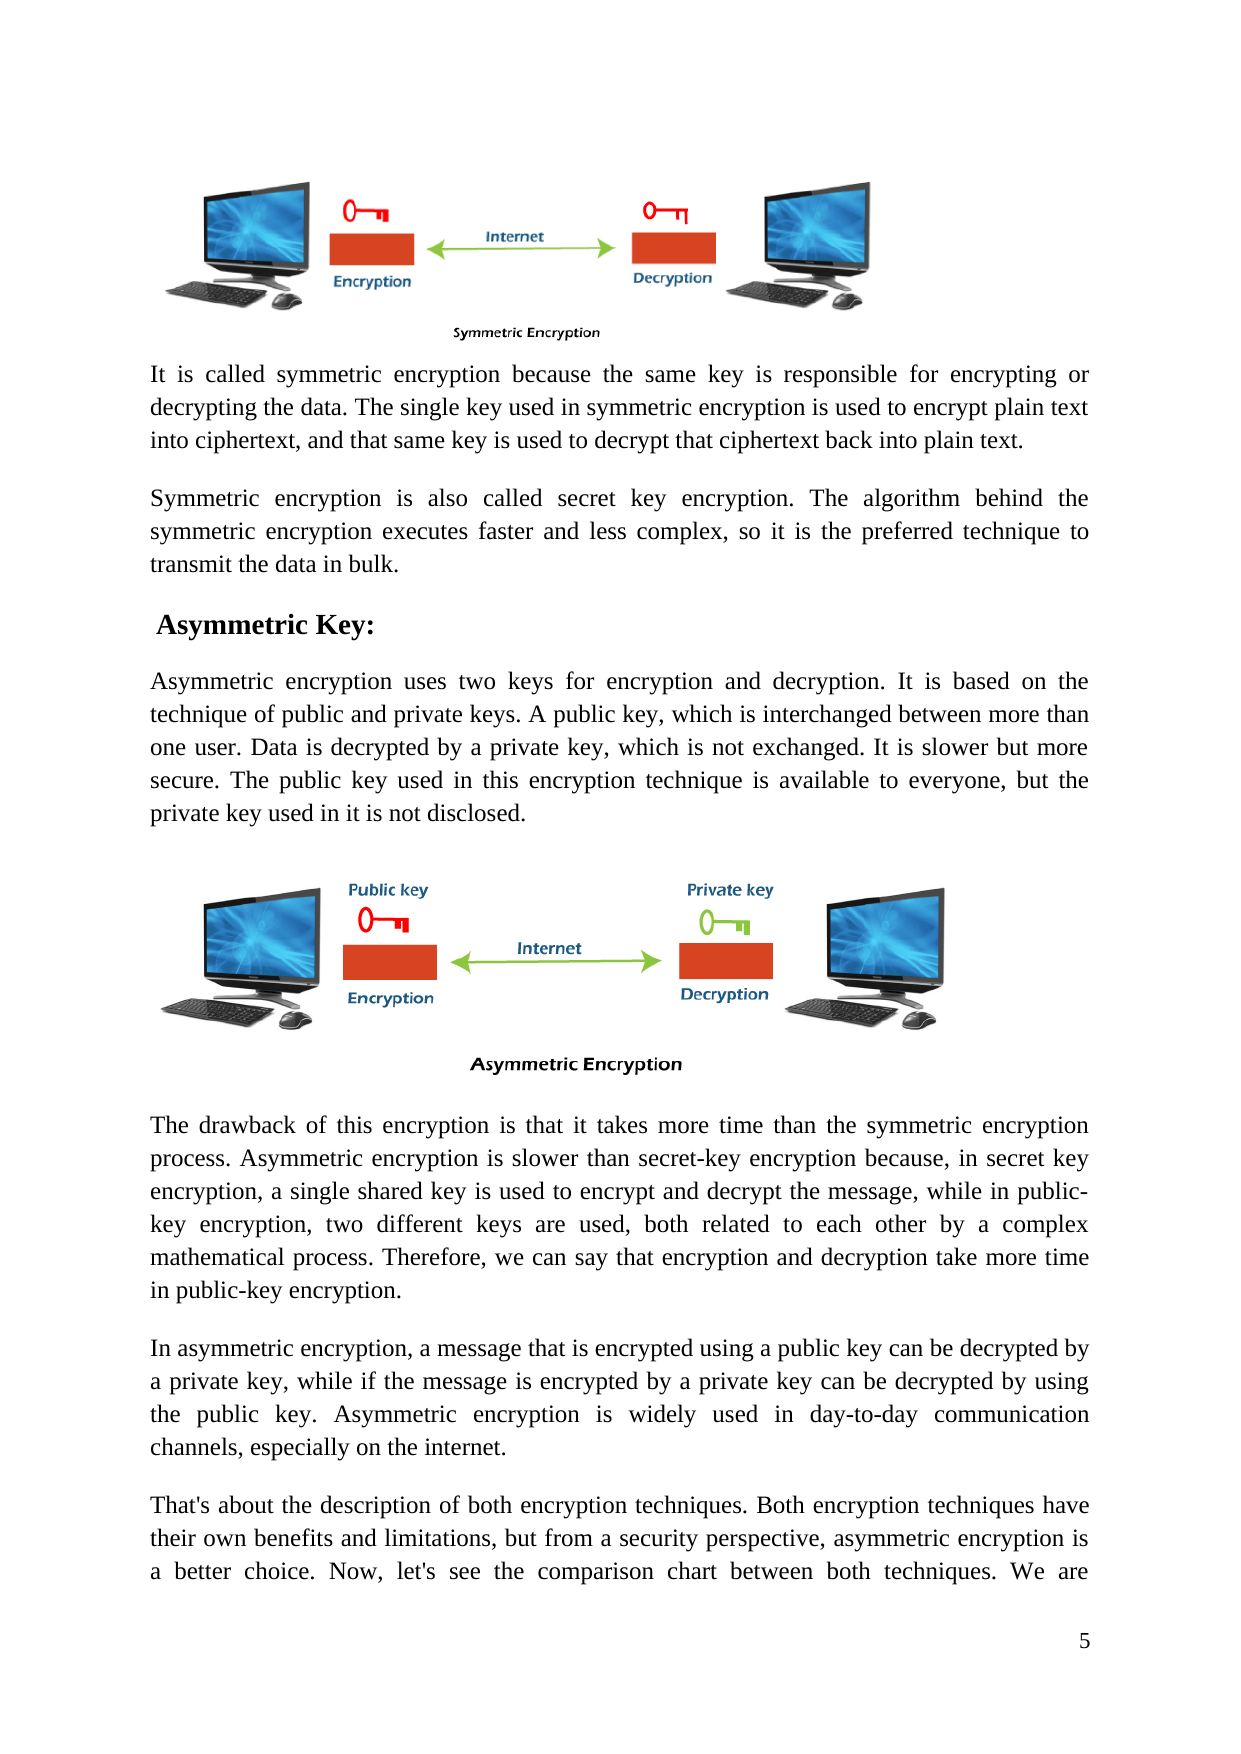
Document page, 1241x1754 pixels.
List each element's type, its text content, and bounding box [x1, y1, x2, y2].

text Asymmetric Key: [150, 607, 1090, 641]
text Asymmetric encryption uses two keys for encryption and decryption. It is based on the technique of public and private keys. A public key, which is interchanged between more than one user. Data is decrypted by a private key, which is not exchanged. It is slower but more secure. The public key used in this encryption technique is available to everyone, but the private key used in it is not disclosed. [150, 666, 1090, 827]
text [150, 1490, 1090, 1585]
text Symmetric encryption is also called secret key encryption. The algorithm behind the symmetric encryption executes faster and less complex, so it is the preferred technique to transmit the data in bulk. [150, 483, 1090, 578]
text It is called symmetric encryption because the same key is responsible for encrypting or decrypting the data. The single key used in symmetric encryption is used to encrypt plain text into ciphertext, and that same key is used to decrypt that ciphertext back into plain text. [150, 359, 1090, 454]
text The drawback of this encryption is that it takes more time than the symmetric encryption process. Asymmetric encryption is slower than secret-key encryption because, in secret key encryption, a single shared key is used to encrypt and decrypt the message, while in public-key encryption, two different keys are used, both related to each other by a complex mathematical process. Therefore, we can say that encryption and decryption take more time in public-key encryption. [150, 1110, 1090, 1304]
picture [150, 856, 957, 1082]
picture [150, 150, 892, 360]
text In asymmetric encryption, a message that is encrypted using a public key can be decrypted by a private key, while if the message is encrypted by a private key can be decrypted by using the public key. Asymmetric encryption is widely used in day-to-day communication channels, especially on the internet. [150, 1333, 1090, 1461]
